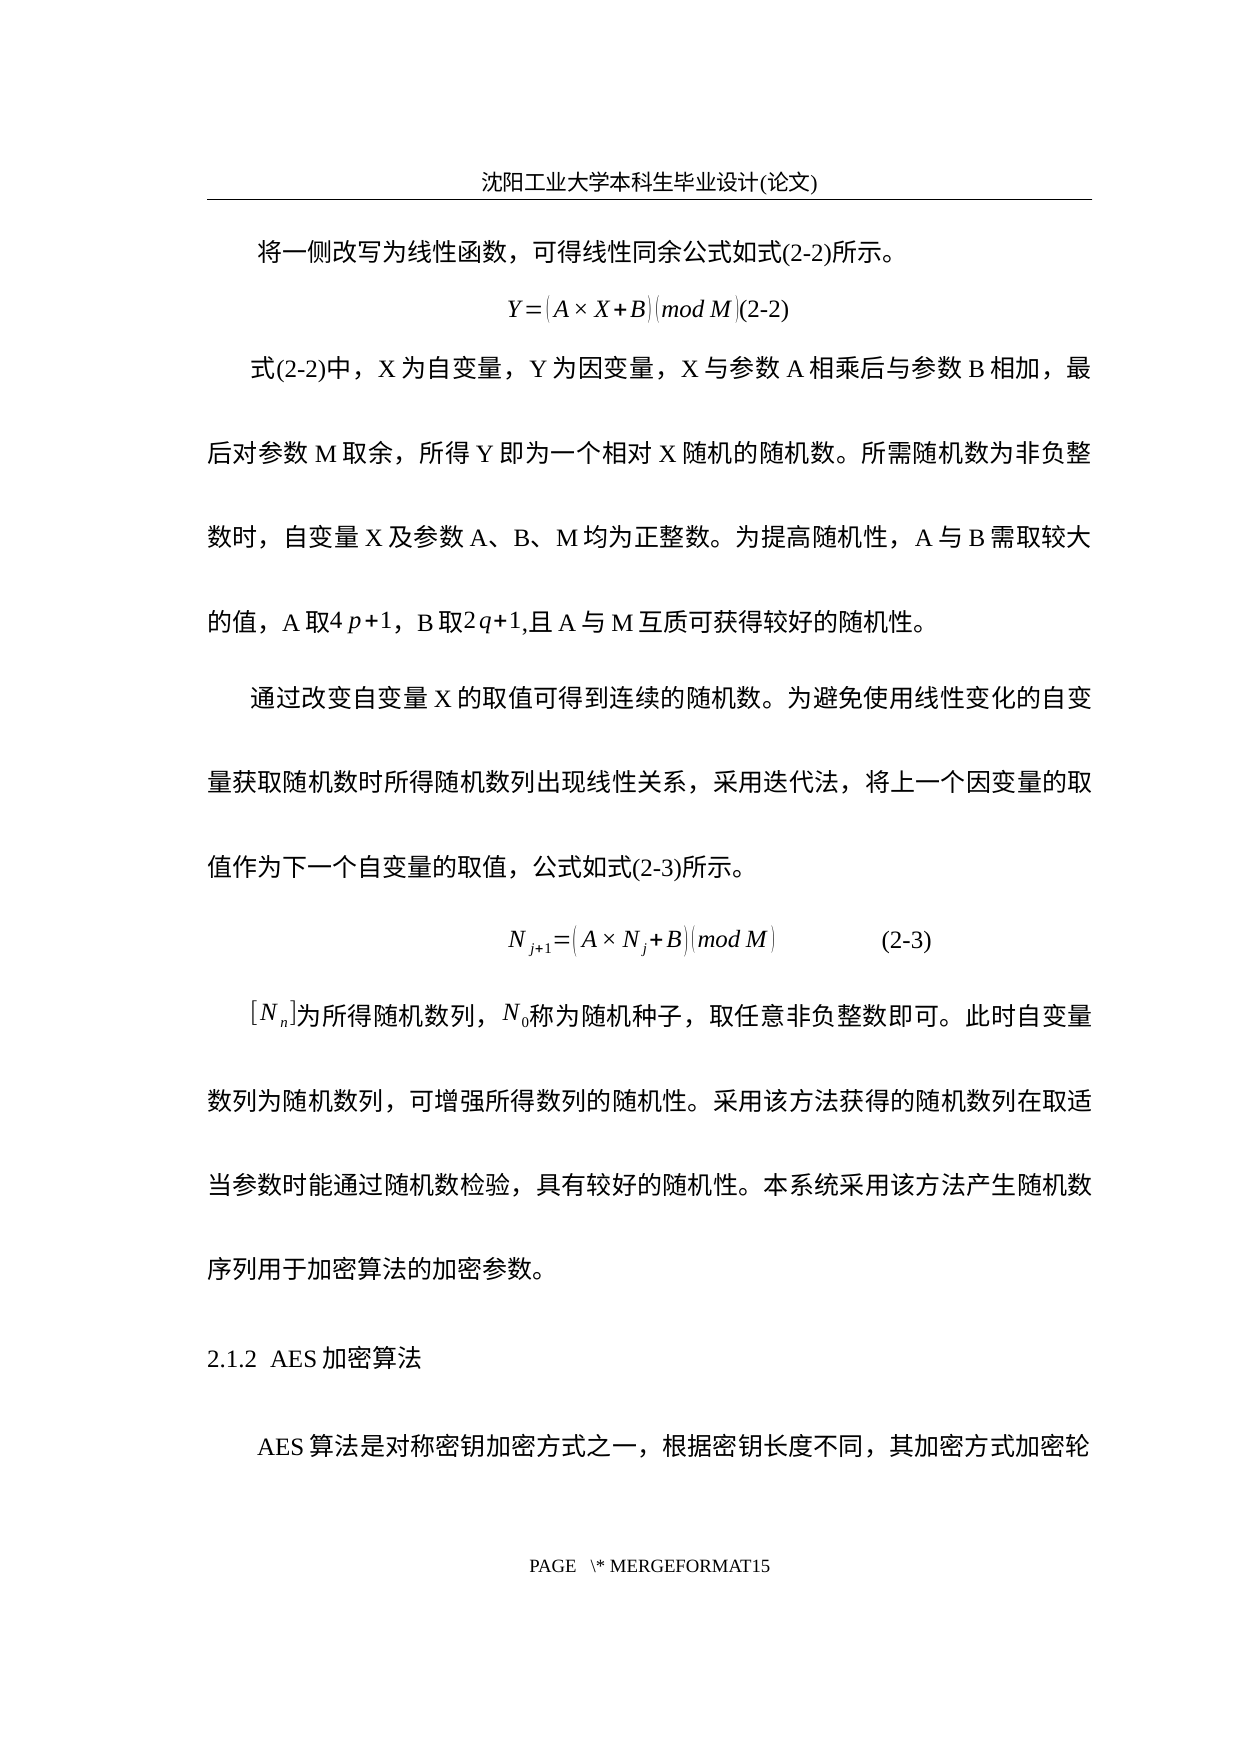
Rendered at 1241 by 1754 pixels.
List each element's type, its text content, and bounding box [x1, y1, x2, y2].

text 将一侧改写为线性函数，可得线性同余公式如式(2-2)所示。 [207, 218, 1092, 283]
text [207, 1412, 1092, 1477]
text (2-3) [207, 909, 1092, 974]
text 为所得随机数列，称为随机种子，取任意非负整数即可。此时自变量数列为随机数列，可增强所得数列的随机性。采用该方法获得的随机数列在取适当参数时能通过随机数检验，具有较好的随机性。本系统采用该方法产生随机数序列用于加密算法的加密参数。 [207, 982, 1092, 1301]
text 通过改变自变量X的取值可得到连续的随机数。为避免使用线性变化的自变量获取随机数时所得随机数列出现线性关系，采用迭代法，将上一个因变量的取值作为下一个自变量的取值，公式如式(2-3)所示。 [207, 664, 1092, 898]
text 式(2-2)中，X为自变量，Y为因变量，X与参数A相乘后与参数B相加，最后对参数M取余，所得Y即为一个相对X随机的随机数。所需随机数为非负整数时，自变量X及参数A、B、M均为正整数。为提高随机性，A与B需取较大的值，A取，B取,且A与M互质可获得较好的随机性。 [207, 334, 1092, 653]
subtitle 2.1.2 AES加密算法 [207, 1324, 1092, 1389]
text (2-2) [207, 293, 1092, 326]
